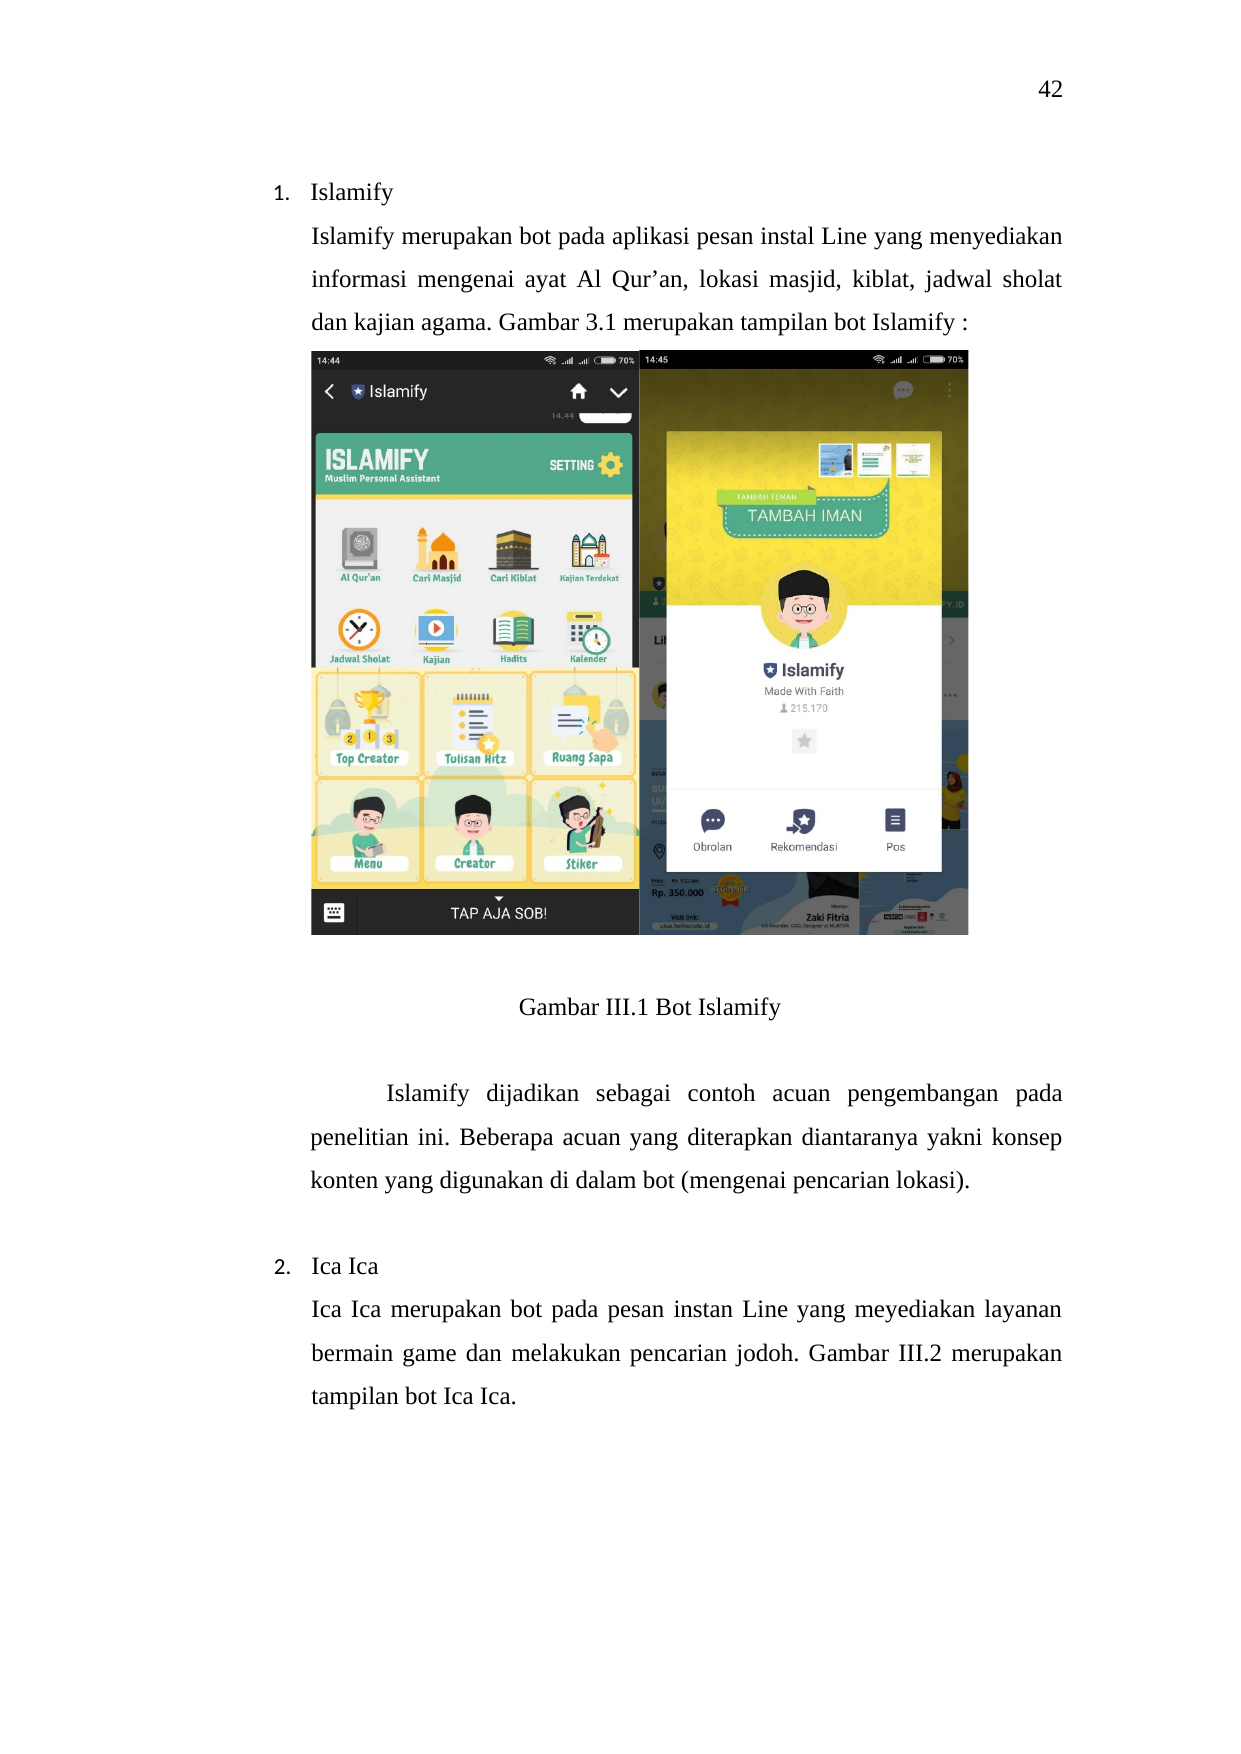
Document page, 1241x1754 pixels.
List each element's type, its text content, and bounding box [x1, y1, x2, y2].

picture [311, 350, 969, 935]
list Ica Ica merupakan bot pada pesan instan Line yang meyediakan layanan bermain game dan melakukan pencarian jodoh. Gambar III.2 merupakan tampilan bot Ica Ica. [311, 1294, 1063, 1409]
text Gambar III.1 Bot Islamify [236, 992, 1063, 1021]
list Islamify [273, 177, 1063, 206]
text Islamify dijadikan sebagai contoh acuan pengembangan pada penelitian ini. Beberapa acuan yang diterapkan diantaranya yakni konsep konten yang digunakan di dalam bot (mengenai pencarian lokasi). [310, 1078, 1063, 1193]
list Ica Ica [274, 1251, 1063, 1280]
list Islamify merupakan bot pada aplikasi pesan instal Line yang menyediakan informasi mengenai ayat Al Qur’an, lokasi masjid, kiblat, jadwal sholat dan kajian agama. Gambar 3.1 merupakan tampilan bot Islamify : [311, 221, 1063, 336]
